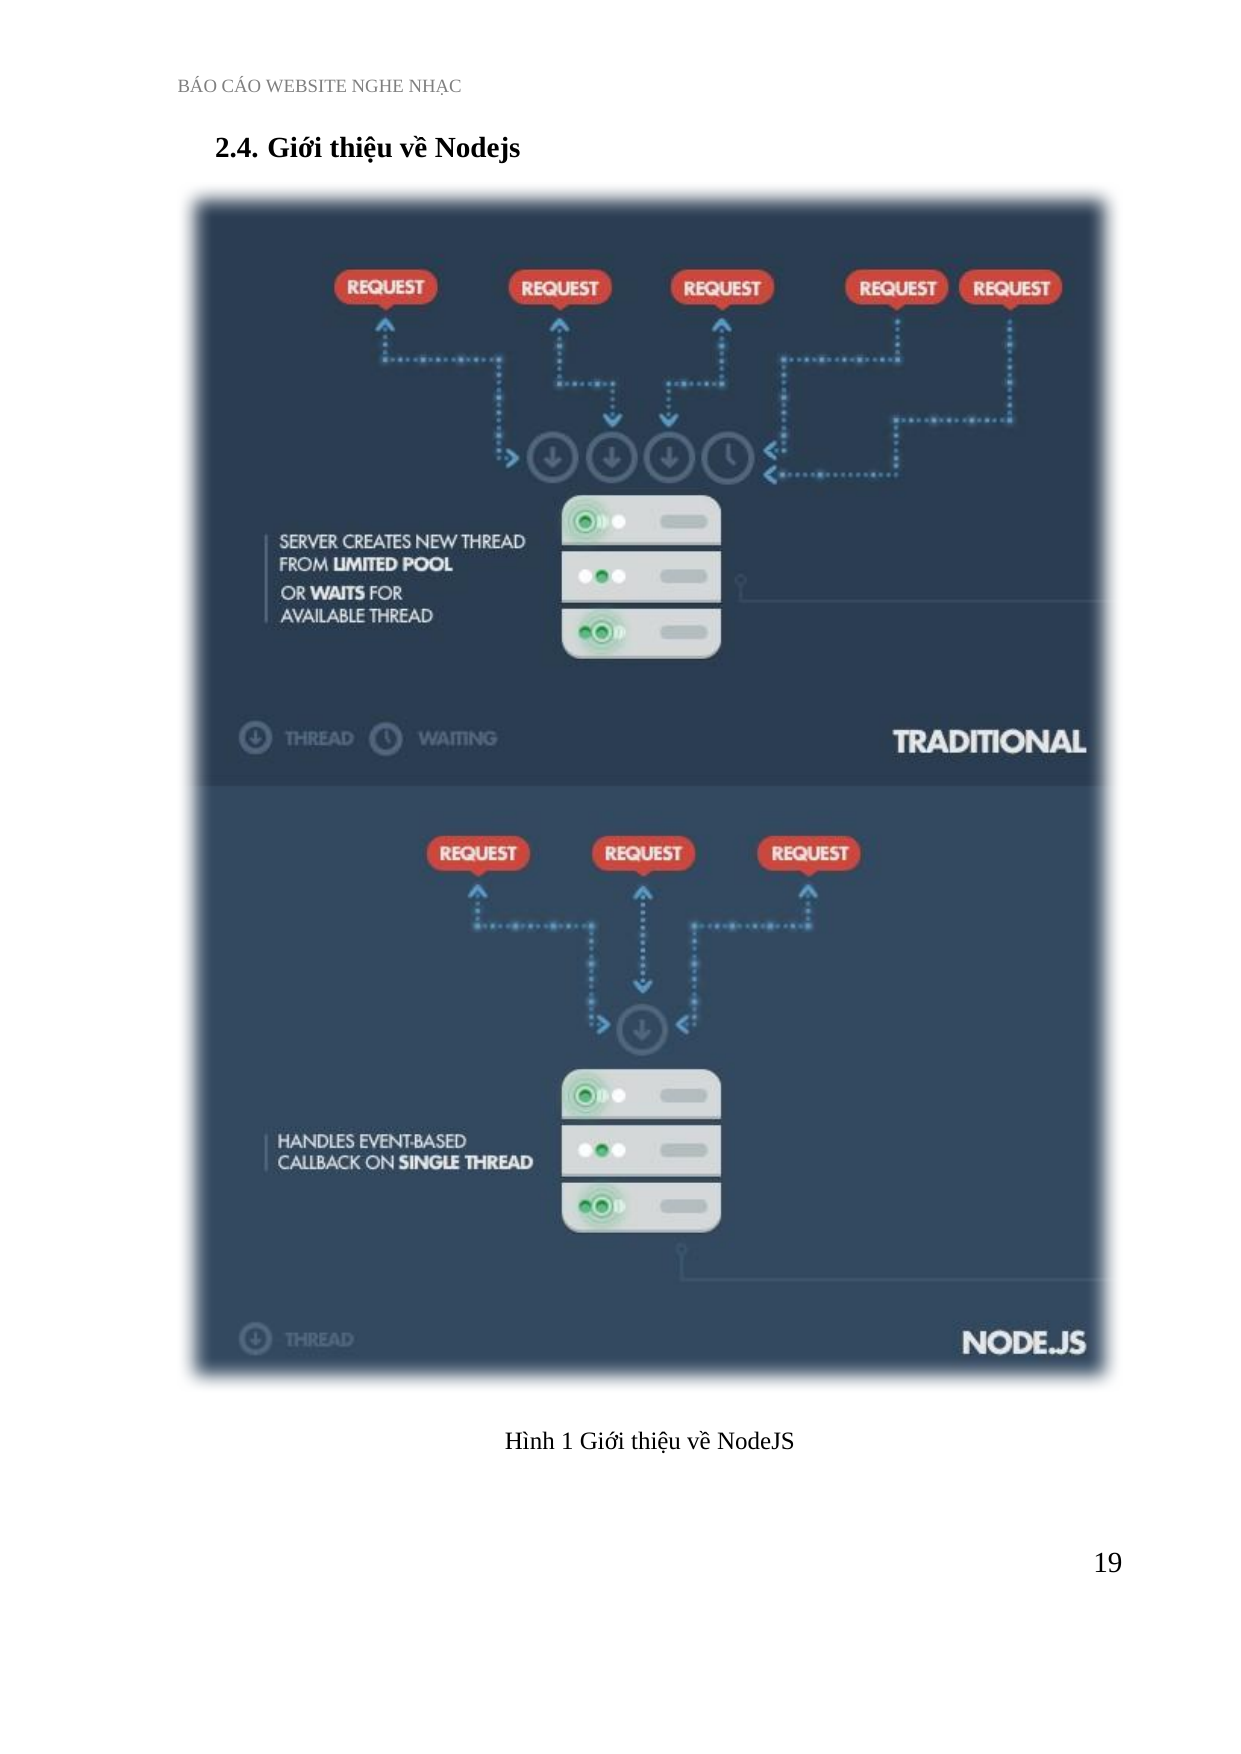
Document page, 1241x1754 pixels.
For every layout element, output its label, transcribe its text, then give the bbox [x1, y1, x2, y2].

subtitle Giới thiệu về Nodejs [215, 130, 1122, 163]
picture [207, 212, 1093, 1363]
text Hình 1 Giới thiệu về NodeJS [177, 1426, 1122, 1455]
